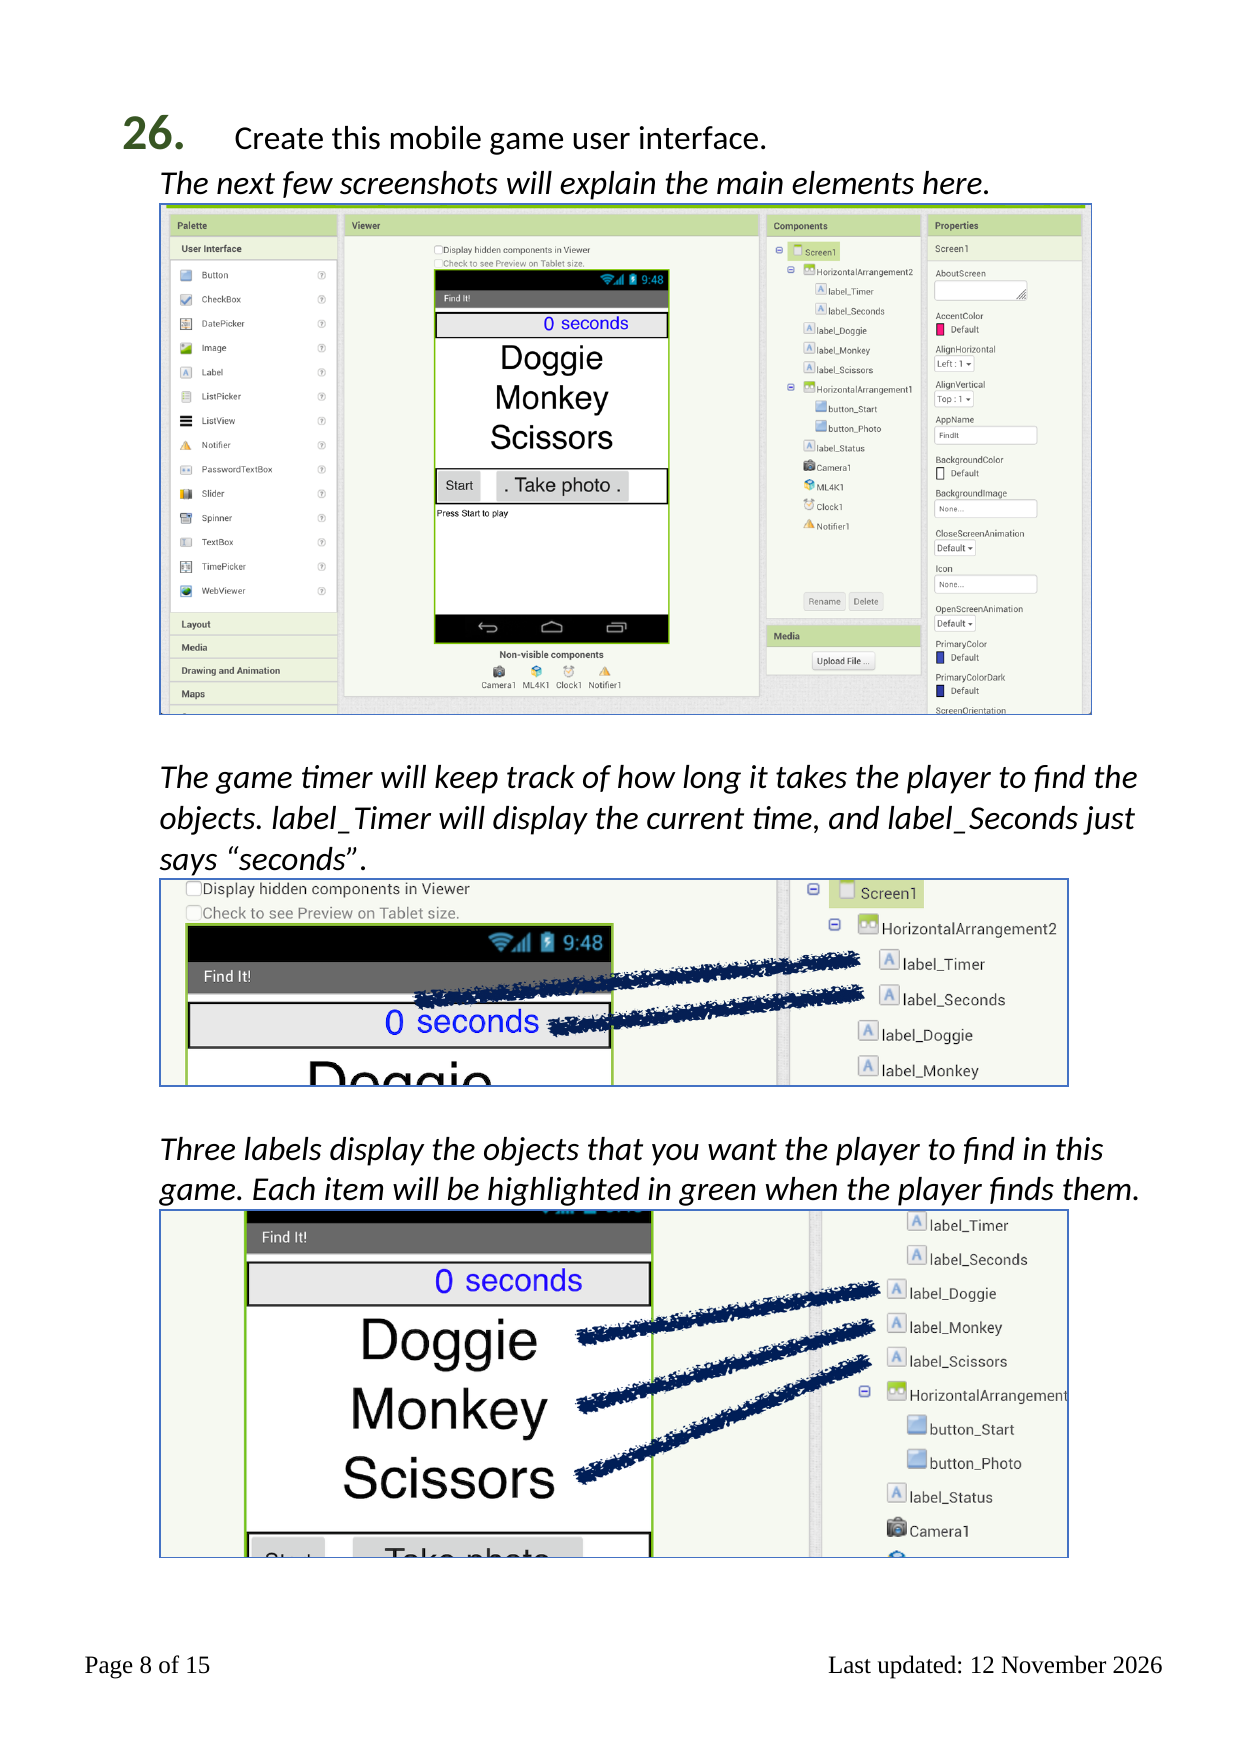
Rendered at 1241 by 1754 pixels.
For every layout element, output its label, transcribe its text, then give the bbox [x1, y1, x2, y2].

picture [161, 1211, 1067, 1557]
picture [161, 880, 1067, 1085]
picture [161, 205, 1091, 714]
